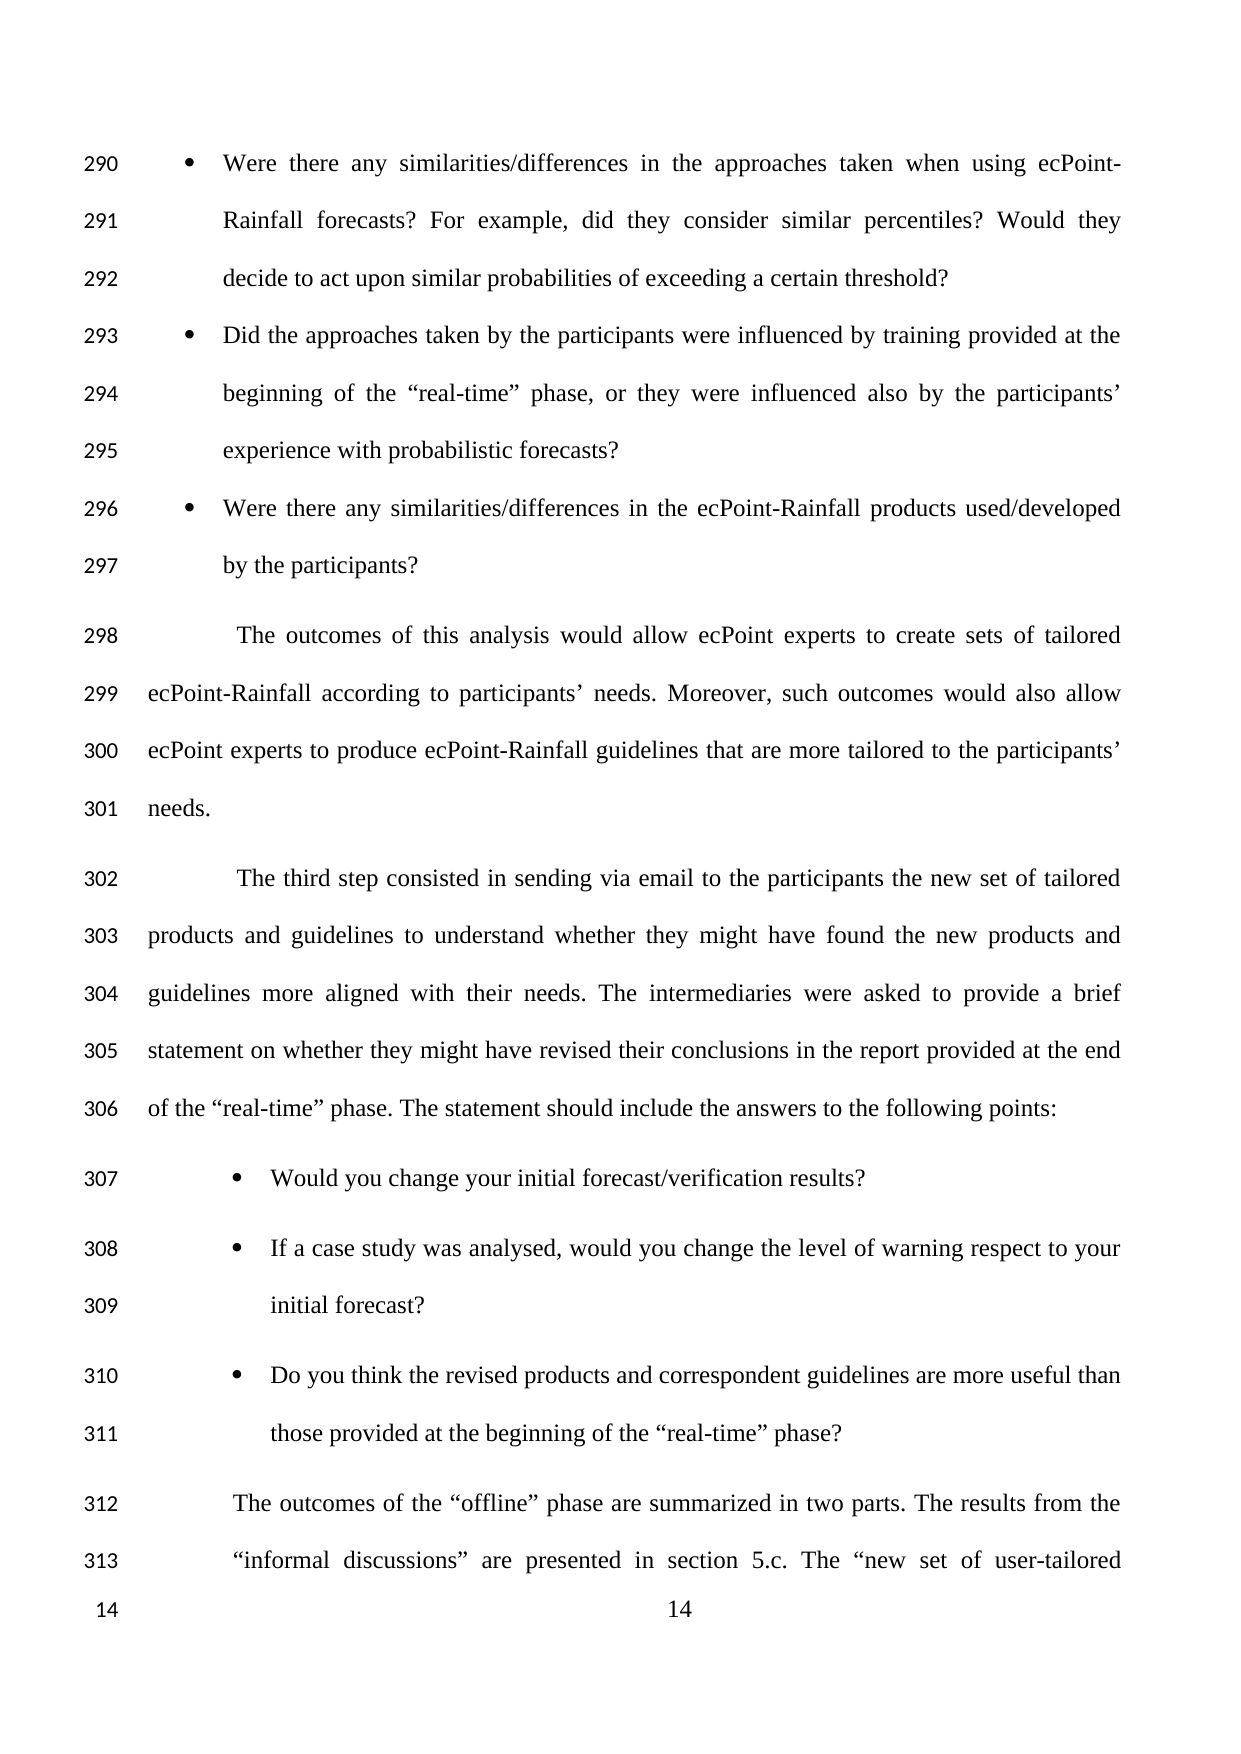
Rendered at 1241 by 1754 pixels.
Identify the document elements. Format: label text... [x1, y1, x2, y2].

list Do you think the revised products and correspondent guidelines are more useful than those provided at the beginning of the “real-time” phase? [233, 1360, 1122, 1446]
list If a case study was analysed, would you change the level of warning respect to your initial forecast? [233, 1233, 1122, 1319]
list Did the approaches taken by the participants were influenced by training provided at the beginning of the “real-time” phase, or they were influenced also by the participants’ experience with probabilistic forecasts? [185, 320, 1122, 464]
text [233, 1488, 1122, 1574]
list Were there any similarities/differences in the approaches taken when using ecPoint-Rainfall forecasts? For example, did they consider similar percentiles? Would they decide to act upon similar probabilities of exceeding a certain threshold? [185, 148, 1122, 291]
text The outcomes of this analysis would allow ecPoint experts to create sets of tailored ecPoint-Rainfall according to participants’ needs. Moreover, such outcomes would also allow ecPoint experts to produce ecPoint-Rainfall guidelines that are more tailored to the participants’ needs. [148, 620, 1122, 821]
list Would you change your initial forecast/verification results? [233, 1163, 1122, 1191]
text The third step consisted in sending via email to the participants the new set of tailored products and guidelines to understand whether they might have found the new products and guidelines more aligned with their needs. The intermediaries were asked to provide a brief statement on whether they might have revised their conclusions in the report provided at the end of the “real-time” phase. The statement should include the answers to the following points: [148, 863, 1122, 1121]
list Were there any similarities/differences in the ecPoint-Rainfall products used/developed by the participants? [185, 493, 1122, 579]
